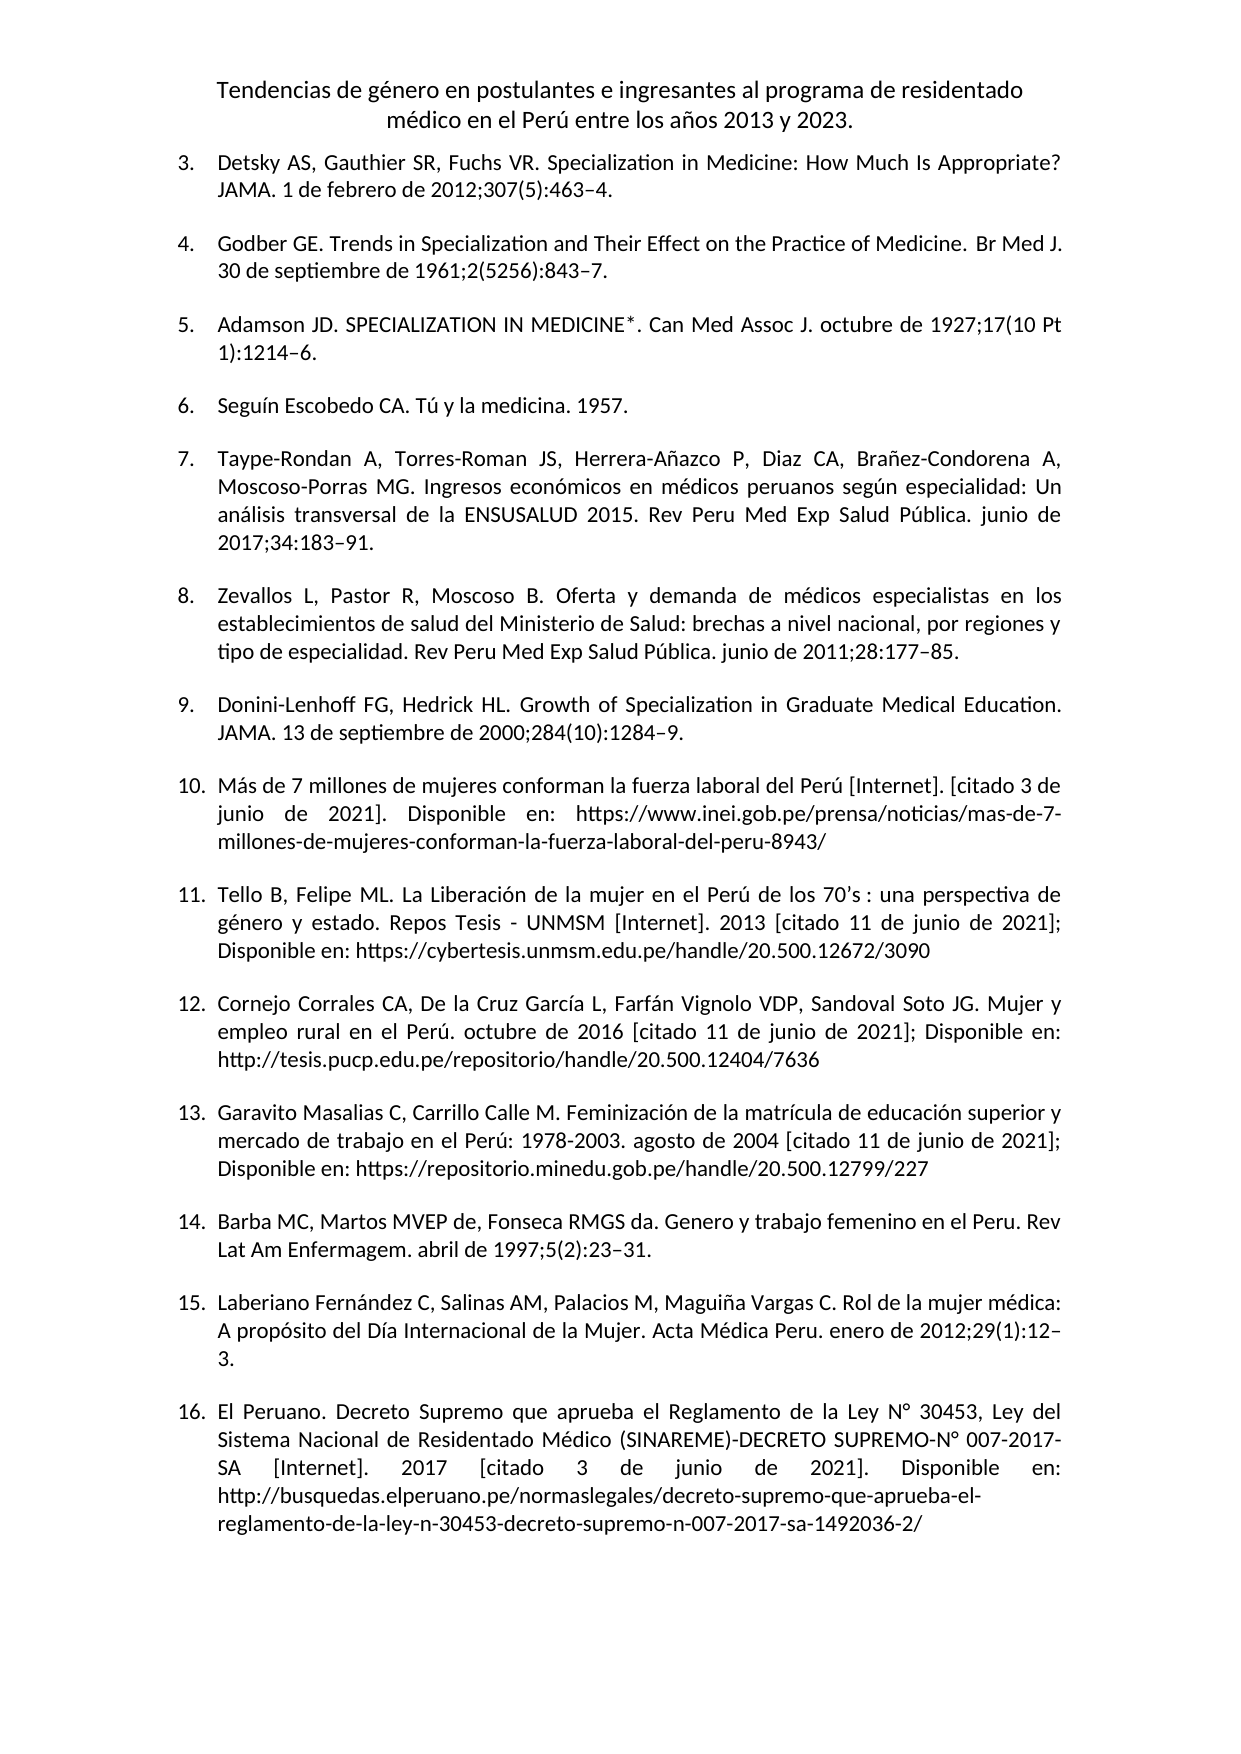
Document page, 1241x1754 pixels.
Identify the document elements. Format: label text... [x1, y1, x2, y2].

text 5. Adamson JD. SPECIALIZATION IN MEDICINE*. Can Med Assoc J. octubre de 1927;17(10 Pt 1):1214–6. [177, 310, 1063, 366]
text 4. Godber GE. Trends in Specialization and Their Effect on the Practice of Medicine. Br Med J. 30 de septiembre de 1961;2(5256):843–7. [177, 229, 1063, 285]
text 6. Seguín Escobedo CA. Tú y la medicina. 1957. [177, 391, 1063, 419]
text 11. Tello B, Felipe ML. La Liberación de la mujer en el Perú de los 70’s : una perspectiva de género y estado. Repos Tesis - UNMSM [Internet]. 2013 [citado 11 de junio de 2021]; Disponible en: https://cybertesis.unmsm.edu.pe/handle/20.500.12672/3090 [177, 880, 1063, 964]
text 15. Laberiano Fernández C, Salinas AM, Palacios M, Maguiña Vargas C. Rol de la mujer médica: A propósito del Día Internacional de la Mujer. Acta Médica Peru. enero de 2012;29(1):12–3. [177, 1288, 1063, 1372]
text 9. Donini-Lenhoff FG, Hedrick HL. Growth of Specialization in Graduate Medical Education. JAMA. 13 de septiembre de 2000;284(10):1284–9. [177, 690, 1063, 746]
text 13. Garavito Masalias C, Carrillo Calle M. Feminización de la matrícula de educación superior y mercado de trabajo en el Perú: 1978-2003. agosto de 2004 [citado 11 de junio de 2021]; Disponible en: https://repositorio.minedu.gob.pe/handle/20.500.12799/227 [177, 1098, 1063, 1182]
text 3. Detsky AS, Gauthier SR, Fuchs VR. Specialization in Medicine: How Much Is Appropriate? JAMA. 1 de febrero de 2012;307(5):463–4. [177, 148, 1063, 204]
text 14. Barba MC, Martos MVEP de, Fonseca RMGS da. Genero y trabajo femenino en el Peru. Rev Lat Am Enfermagem. abril de 1997;5(2):23–31. [177, 1207, 1063, 1263]
text 7. Taype-Rondan A, Torres-Roman JS, Herrera-Añazco P, Diaz CA, Brañez-Condorena A, Moscoso-Porras MG. Ingresos económicos en médicos peruanos según especialidad: Un análisis transversal de la ENSUSALUD 2015. Rev Peru Med Exp Salud Pública. junio de 2017;34:183–91. [177, 444, 1063, 556]
text 16. El Peruano. Decreto Supremo que aprueba el Reglamento de la Ley N° 30453, Ley del Sistema Nacional de Residentado Médico (SINAREME)-DECRETO SUPREMO-N° 007-2017-SA [Internet]. 2017 [citado 3 de junio de 2021]. Disponible en: http://busquedas.elperuano.pe/normaslegales/decreto-supremo-que-aprueba-el-reglamento-de-la-ley-n-30453-decreto-supremo-n-007-2017-sa-1492036-2/ [177, 1397, 1063, 1537]
text 8. Zevallos L, Pastor R, Moscoso B. Oferta y demanda de médicos especialistas en los establecimientos de salud del Ministerio de Salud: brechas a nivel nacional, por regiones y tipo de especialidad. Rev Peru Med Exp Salud Pública. junio de 2011;28:177–85. [177, 581, 1063, 665]
text 10. Más de 7 millones de mujeres conforman la fuerza laboral del Perú [Internet]. [citado 3 de junio de 2021]. Disponible en: https://www.inei.gob.pe/prensa/noticias/mas-de-7-millones-de-mujeres-conforman-la-fuerza-laboral-del-peru-8943/ [177, 771, 1063, 855]
text 12. Cornejo Corrales CA, De la Cruz García L, Farfán Vignolo VDP, Sandoval Soto JG. Mujer y empleo rural en el Perú. octubre de 2016 [citado 11 de junio de 2021]; Disponible en: http://tesis.pucp.edu.pe/repositorio/handle/20.500.12404/7636 [177, 989, 1063, 1073]
